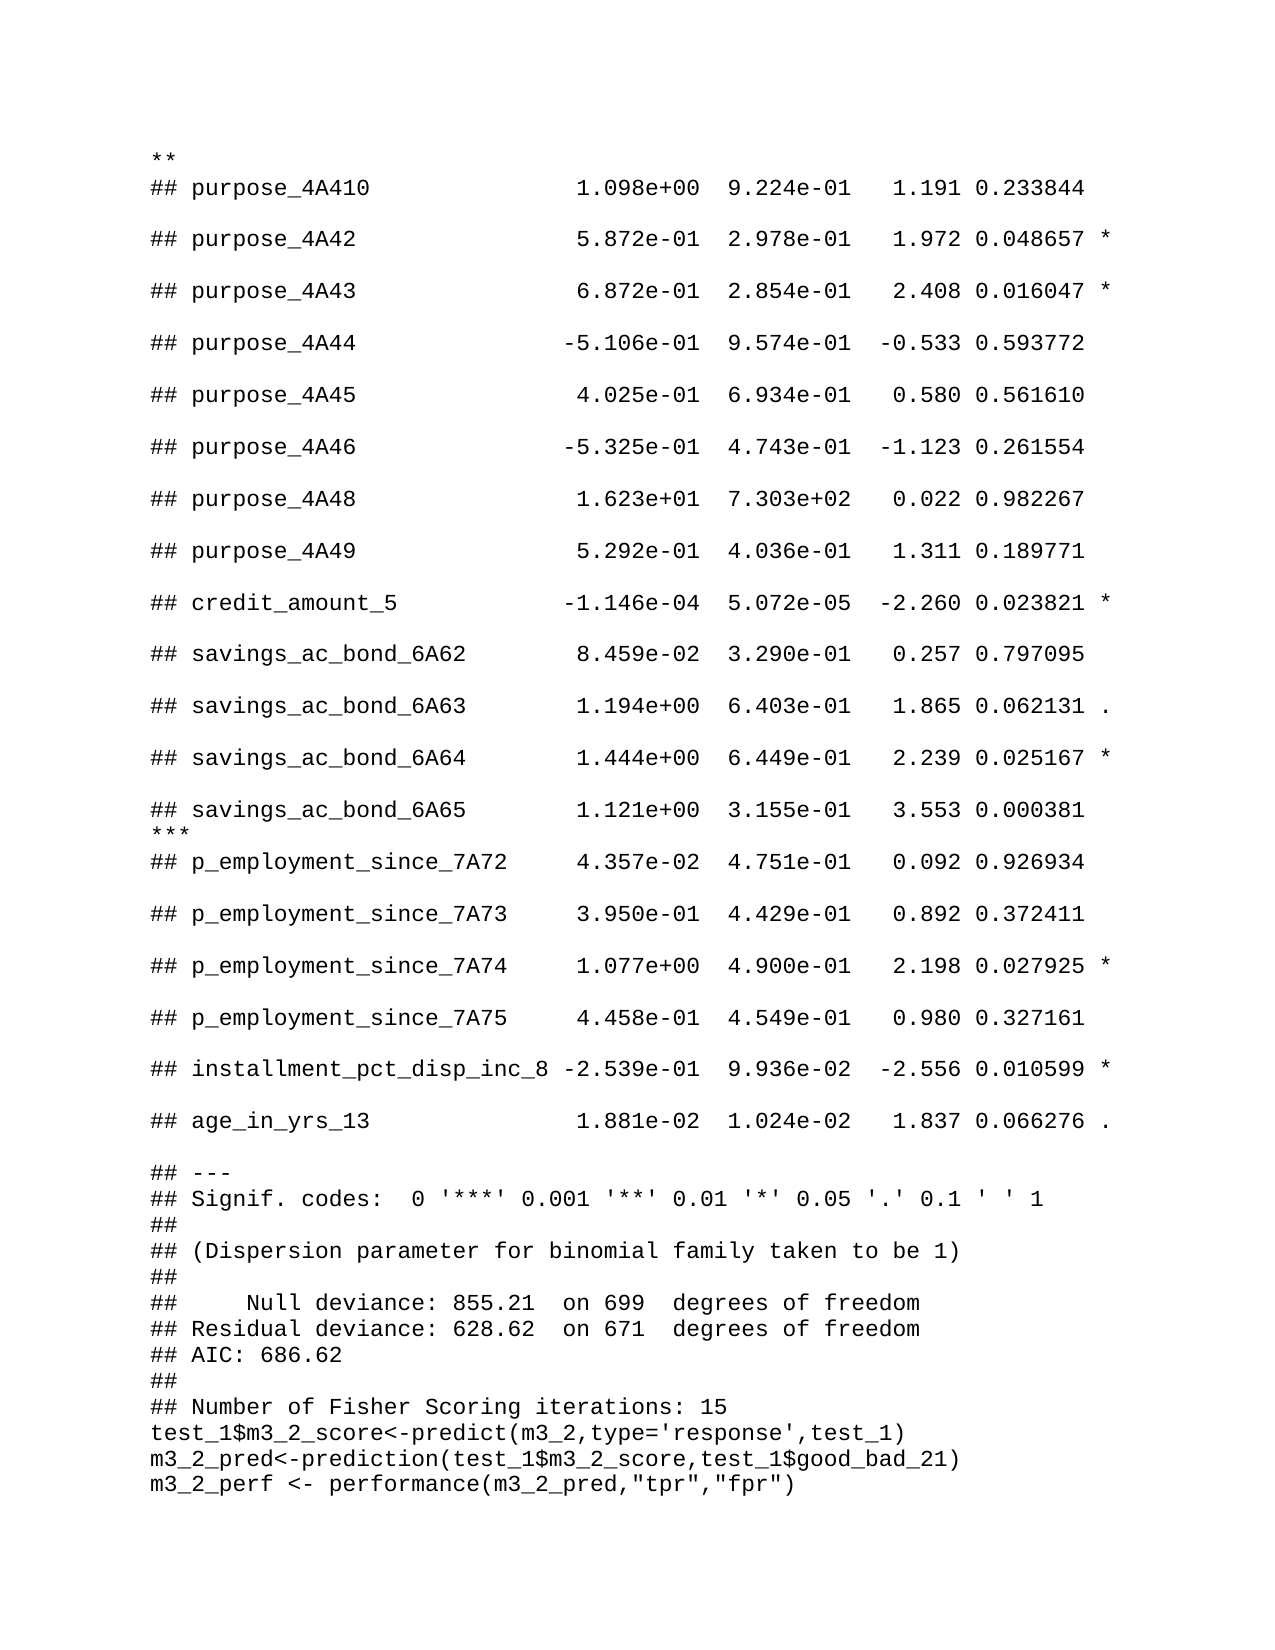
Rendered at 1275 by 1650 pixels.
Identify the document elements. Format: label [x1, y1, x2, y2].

text [150, 1421, 1125, 1499]
text [150, 150, 1125, 1421]
